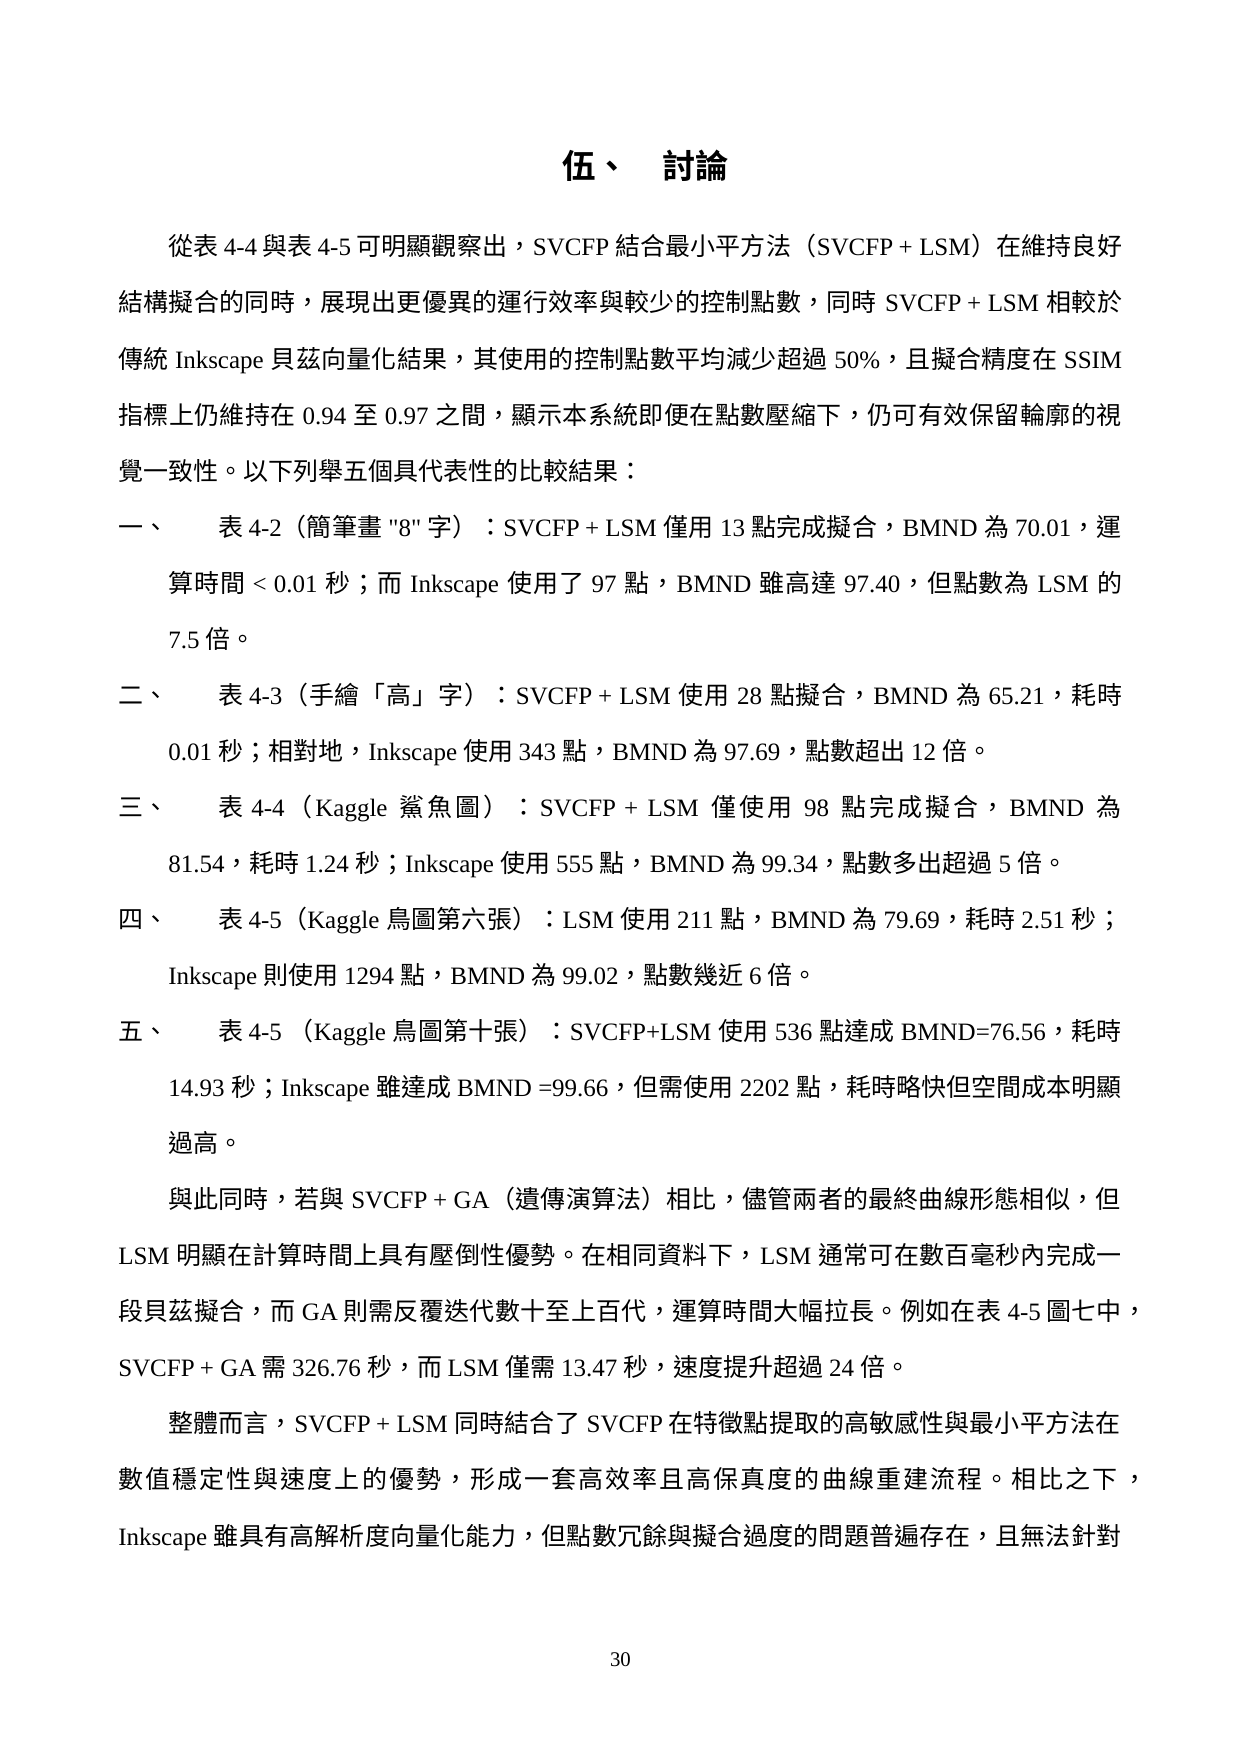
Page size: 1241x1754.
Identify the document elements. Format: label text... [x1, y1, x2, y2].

text 從表4-4與表4-5可明顯觀察出，SVCFP 結合最小平方法（SVCFP + LSM）在維持良好結構擬合的同時，展現出更優異的運行效率與較少的控制點數，同時SVCFP + LSM 相較於傳統 Inkscape 貝茲向量化結果，其使用的控制點數平均減少超過 50%，且擬合精度在 SSIM 指標上仍維持在 0.94 至 0.97 之間，顯示本系統即便在點數壓縮下，仍可有效保留輪廓的視覺一致性。以下列舉五個具代表性的比較結果： [118, 226, 1122, 488]
list 表4-5（Kaggle 鳥圖第六張）：LSM 使用 211 點，BMND 為 79.69，耗時 2.51 秒；Inkscape 則使用 1294 點，BMND 為 99.02，點數幾近 6 倍。 [118, 898, 1122, 992]
list 討論 [168, 127, 1122, 202]
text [118, 1403, 1122, 1553]
list 表4-5 （Kaggle 鳥圖第十張）：SVCFP+LSM 使用 536 點達成 BMND=76.56，耗時 14.93 秒；Inkscape 雖達成 BMND =99.66，但需使用 2202 點，耗時略快但空間成本明顯過高。 [118, 1010, 1122, 1160]
list 表4-4（Kaggle 鯊魚圖）：SVCFP + LSM 僅使用 98 點完成擬合，BMND 為 81.54，耗時 1.24 秒；Inkscape 使用 555 點，BMND 為 99.34，點數多出超過 5 倍。 [118, 787, 1122, 880]
list 表4-3（手繪「高」字）：SVCFP + LSM 使用 28 點擬合，BMND 為 65.21，耗時 0.01 秒；相對地，Inkscape 使用343 點，BMND 為 97.69，點數超出 12 倍。 [118, 675, 1122, 768]
text 與此同時，若與 SVCFP + GA（遺傳演算法）相比，儘管兩者的最終曲線形態相似，但 LSM 明顯在計算時間上具有壓倒性優勢。在相同資料下，LSM 通常可在數百毫秒內完成一段貝茲擬合，而 GA 則需反覆迭代數十至上百代，運算時間大幅拉長。例如在表4-5圖七中，SVCFP + GA 需 326.76 秒，而 LSM 僅需 13.47 秒，速度提升超過 24 倍。 [118, 1178, 1122, 1385]
list 表4-2（簡筆畫 "8" 字）：SVCFP + LSM 僅用 13 點完成擬合，BMND 為 70.01，運算時間 < 0.01 秒；而 Inkscape 使用了 97 點，BMND 雖高達 97.40，但點數為 LSM 的 7.5 倍。 [118, 507, 1122, 657]
